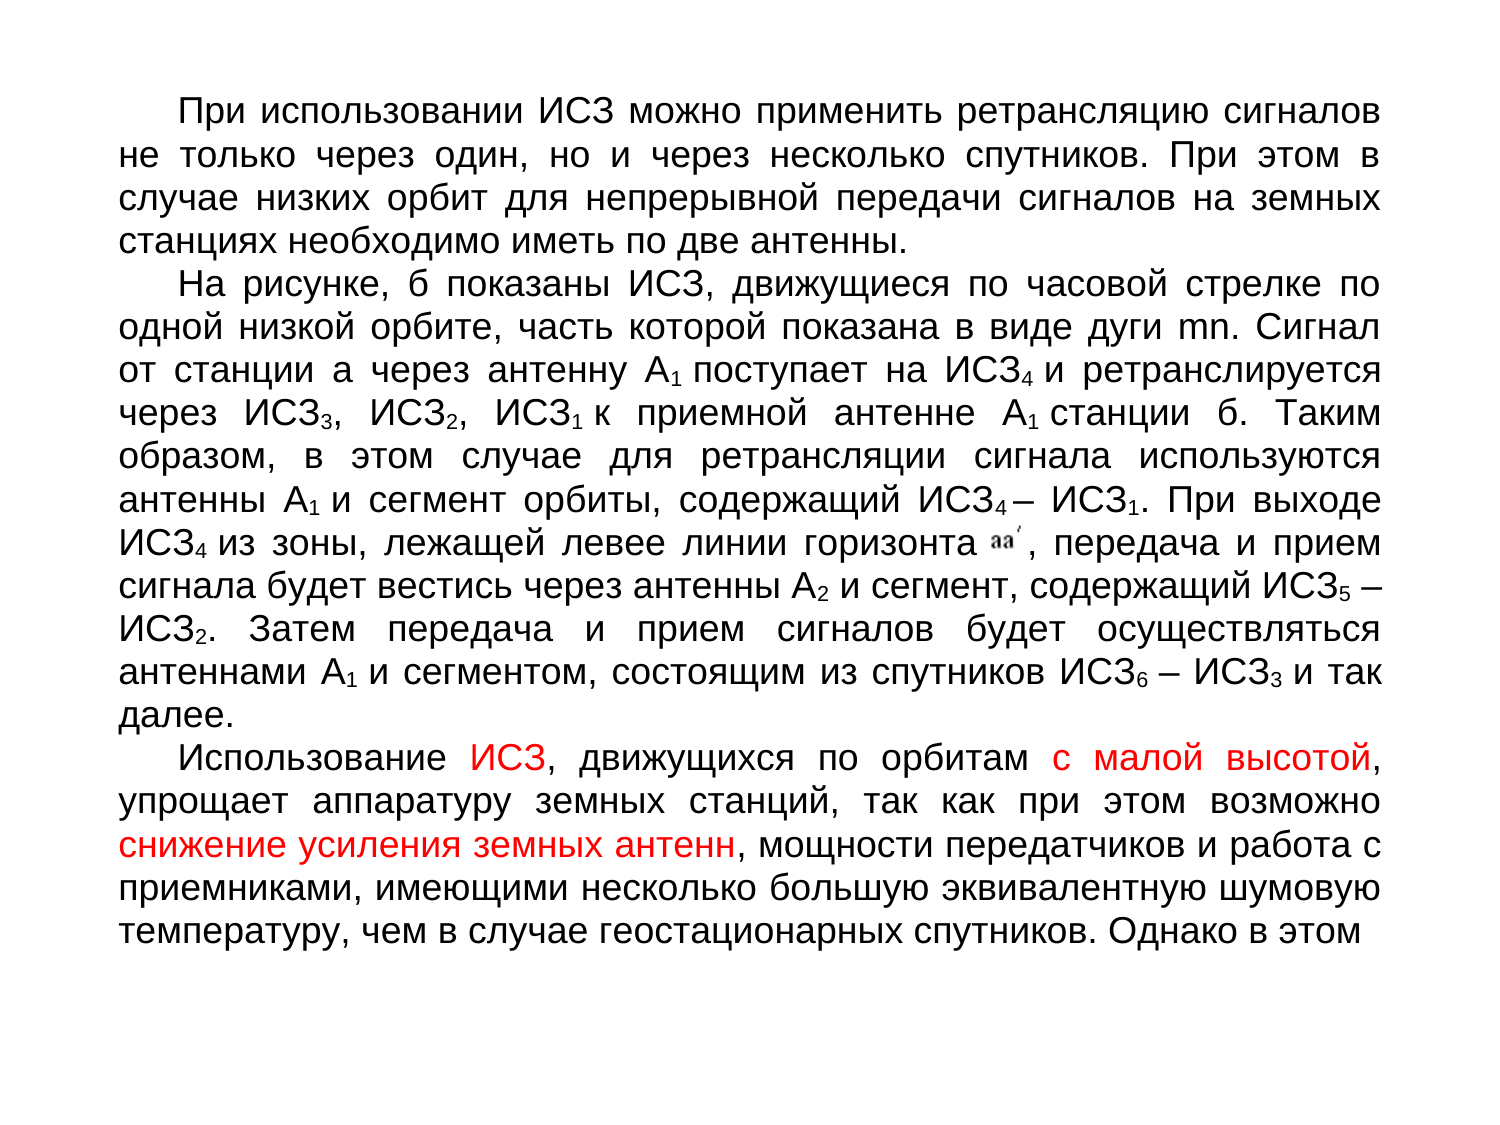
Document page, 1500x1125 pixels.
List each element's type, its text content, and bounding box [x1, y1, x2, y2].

picture [987, 521, 1027, 555]
text Использование ИСЗ, движущихся по орбитам с малой высотой, упрощает аппаратуру земных станций, так как при этом возможно снижение усиления земных антенн, мощности передатчиков и работа с приемниками, имеющими несколько большую эквивалентную шумовую температуру, чем в случае геостационарных спутников. Однако в этом [118, 736, 1382, 951]
text На рисунке, б показаны ИСЗ, движущиеся по часовой стрелке по одной низкой орбите, часть которой показана в виде дуги mn. Сигнал от станции а через антенну А1 поступает на ИСЗ4 и ретранслируется через ИСЗ3, ИСЗ2, ИСЗ1 к приемной антенне А1 станции б. Таким образом, в этом случае для ретрансляции сигнала используются антенны А1 и сегмент орбиты, содержащий ИСЗ4 – ИСЗ1. При выходе ИСЗ4 из зоны, лежащей левее линии горизонта , передача и прием сигнала будет вестись через антенны А2 и сегмент, содержащий ИСЗ5 – ИСЗ2. Затем передача и прием сигналов будет осуществляться антеннами А1 и сегментом, состоящим из спутников ИСЗ6 – ИСЗ3 и так далее. [118, 261, 1382, 736]
text При использовании ИСЗ можно применить ретрансляцию сигналов не только через один, но и через несколько спутников. При этом в случае низких орбит для непрерывной передачи сигналов на земных станциях необходимо иметь по две антенны. [118, 89, 1382, 261]
